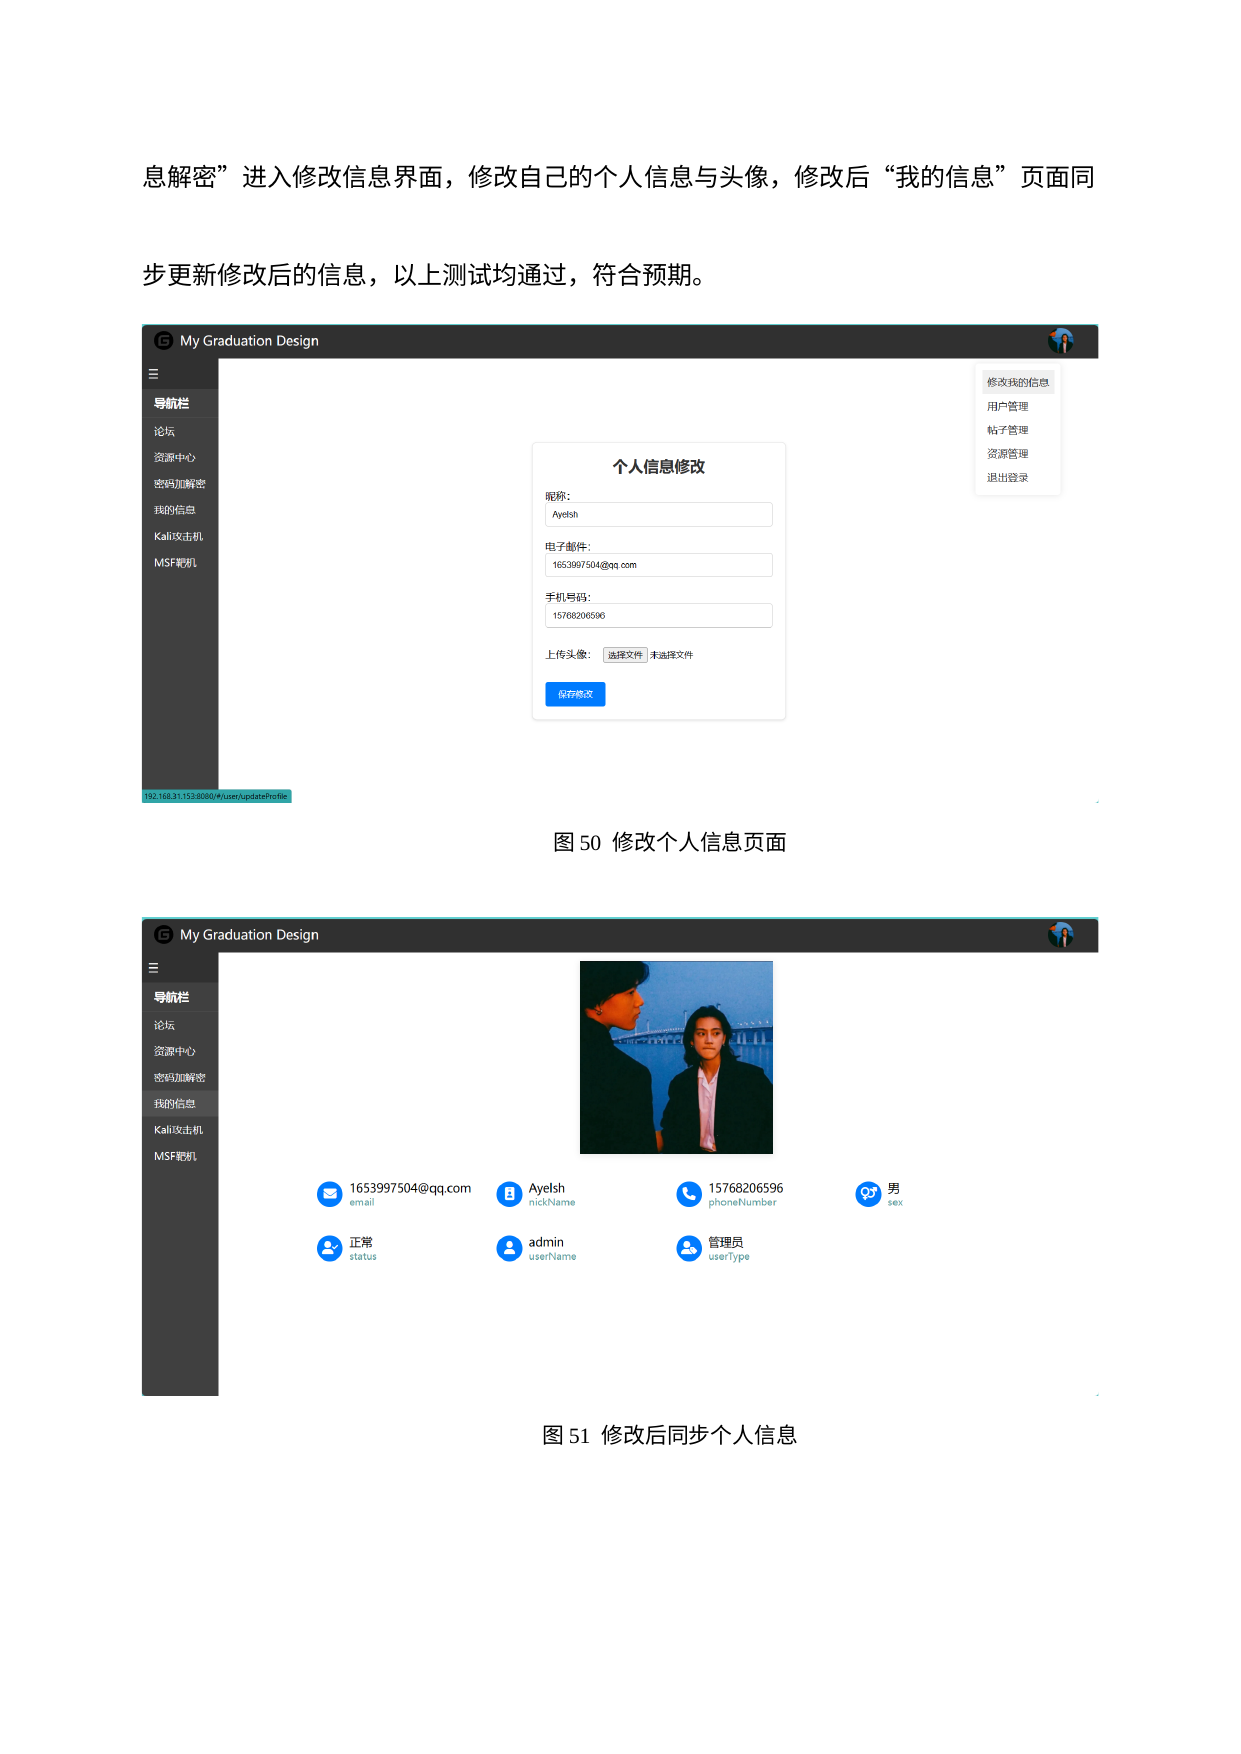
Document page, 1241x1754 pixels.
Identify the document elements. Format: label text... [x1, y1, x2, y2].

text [142, 143, 1098, 306]
picture [141, 917, 1099, 1396]
picture [141, 324, 1099, 803]
text 图50 修改个人信息页面 [242, 824, 1098, 857]
text 图51 修改后同步个人信息 [242, 1418, 1098, 1450]
